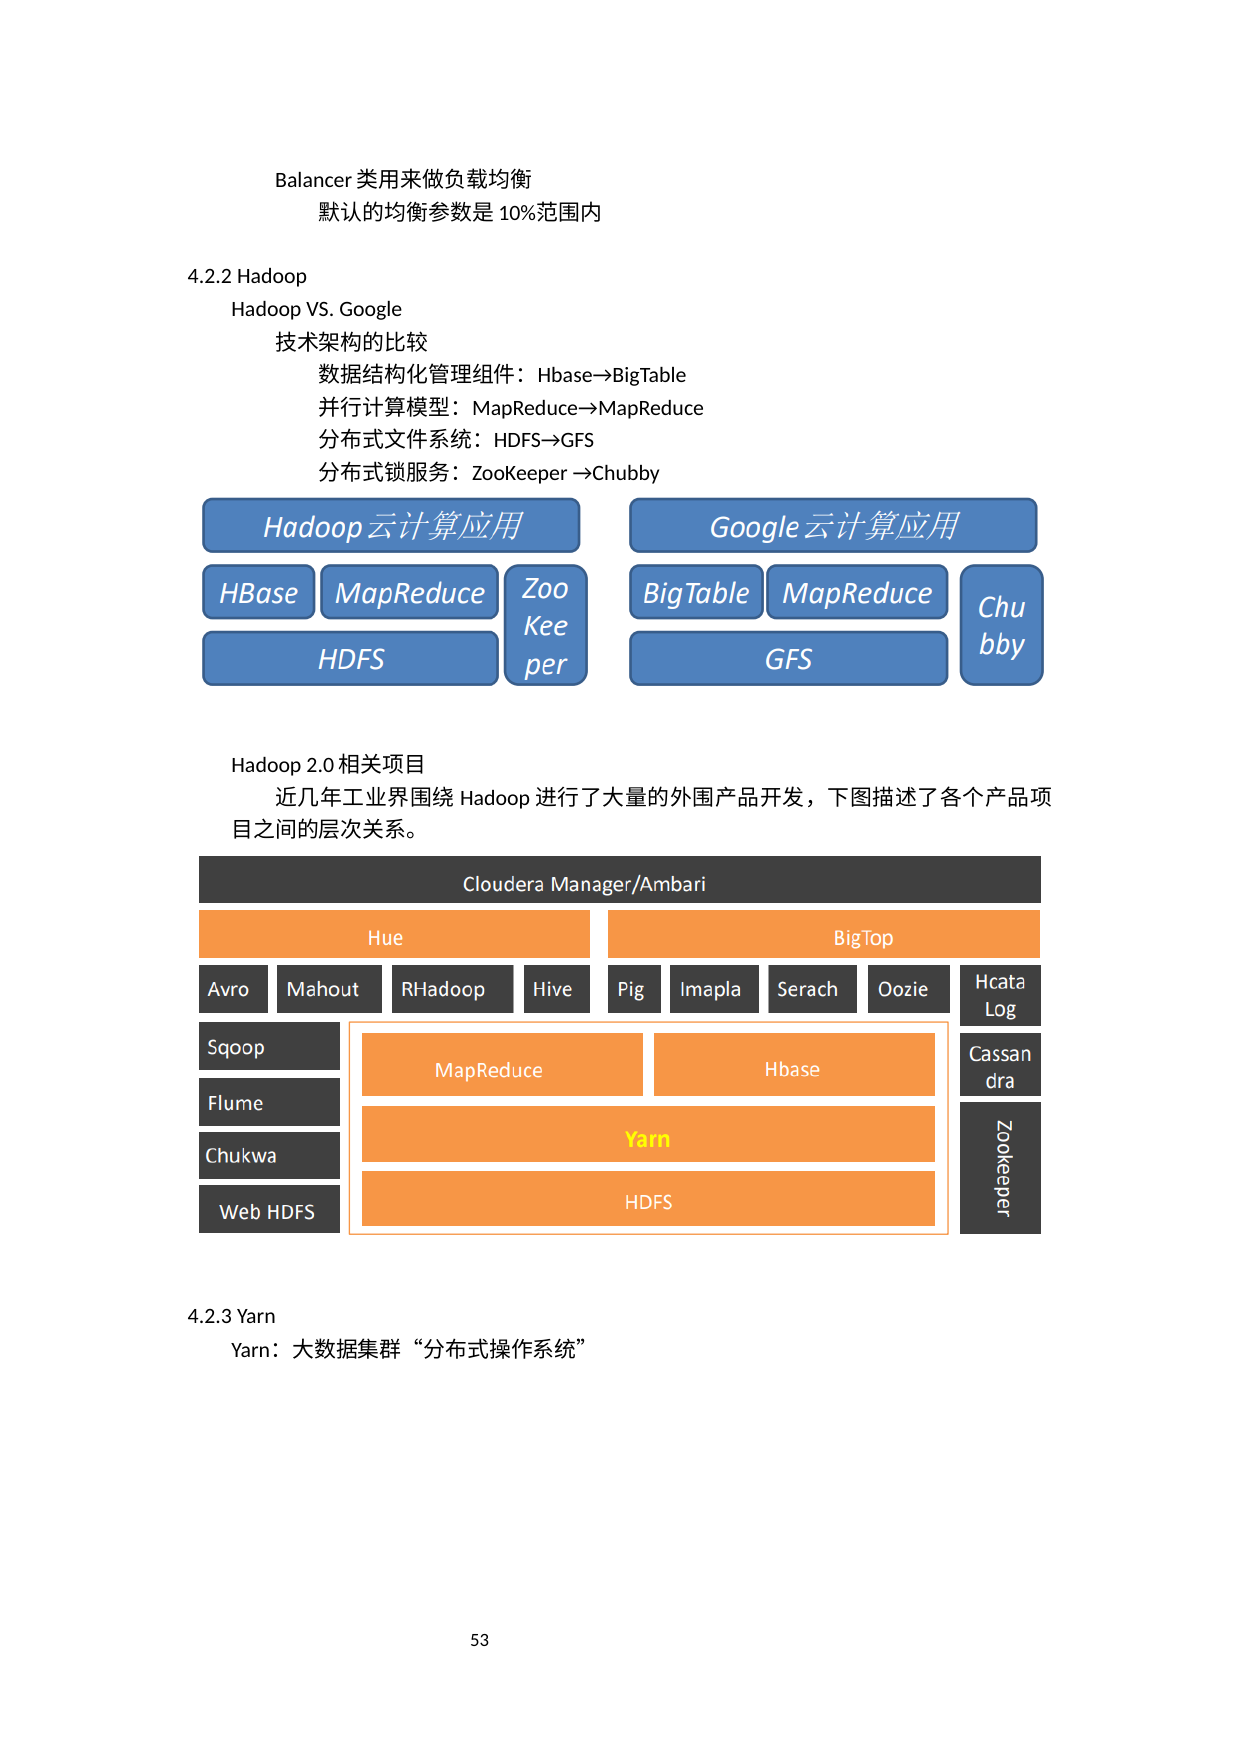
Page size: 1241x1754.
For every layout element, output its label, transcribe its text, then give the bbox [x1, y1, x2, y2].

text 技术架构的比较 [231, 324, 1053, 357]
text 近几年工业界围绕Hadoop进行了大量的外围产品开发，下图描述了各个产品项目之间的层次关系。 [231, 779, 1053, 844]
text 并行计算模型：MapReduce→MapReduce [275, 389, 1053, 422]
picture [187, 844, 1052, 1250]
list Yarn [187, 1299, 1053, 1332]
text Yarn：大数据集群“分布式操作系统” [187, 1332, 1053, 1364]
text 数据结构化管理组件：Hbase→BigTable [275, 357, 1053, 389]
list Hadoop [187, 259, 1053, 292]
text Hadoop 2.0相关项目 [187, 747, 1053, 779]
text 分布式锁服务：ZooKeeper →Chubby [275, 454, 1053, 487]
text 默认的均衡参数是10%范围内 [275, 194, 1053, 227]
text Hadoop VS. Google [187, 292, 1053, 324]
picture [187, 487, 1052, 694]
text Balancer类用来做负载均衡 [231, 162, 1053, 194]
text 分布式文件系统：HDFS→GFS [275, 422, 1053, 454]
